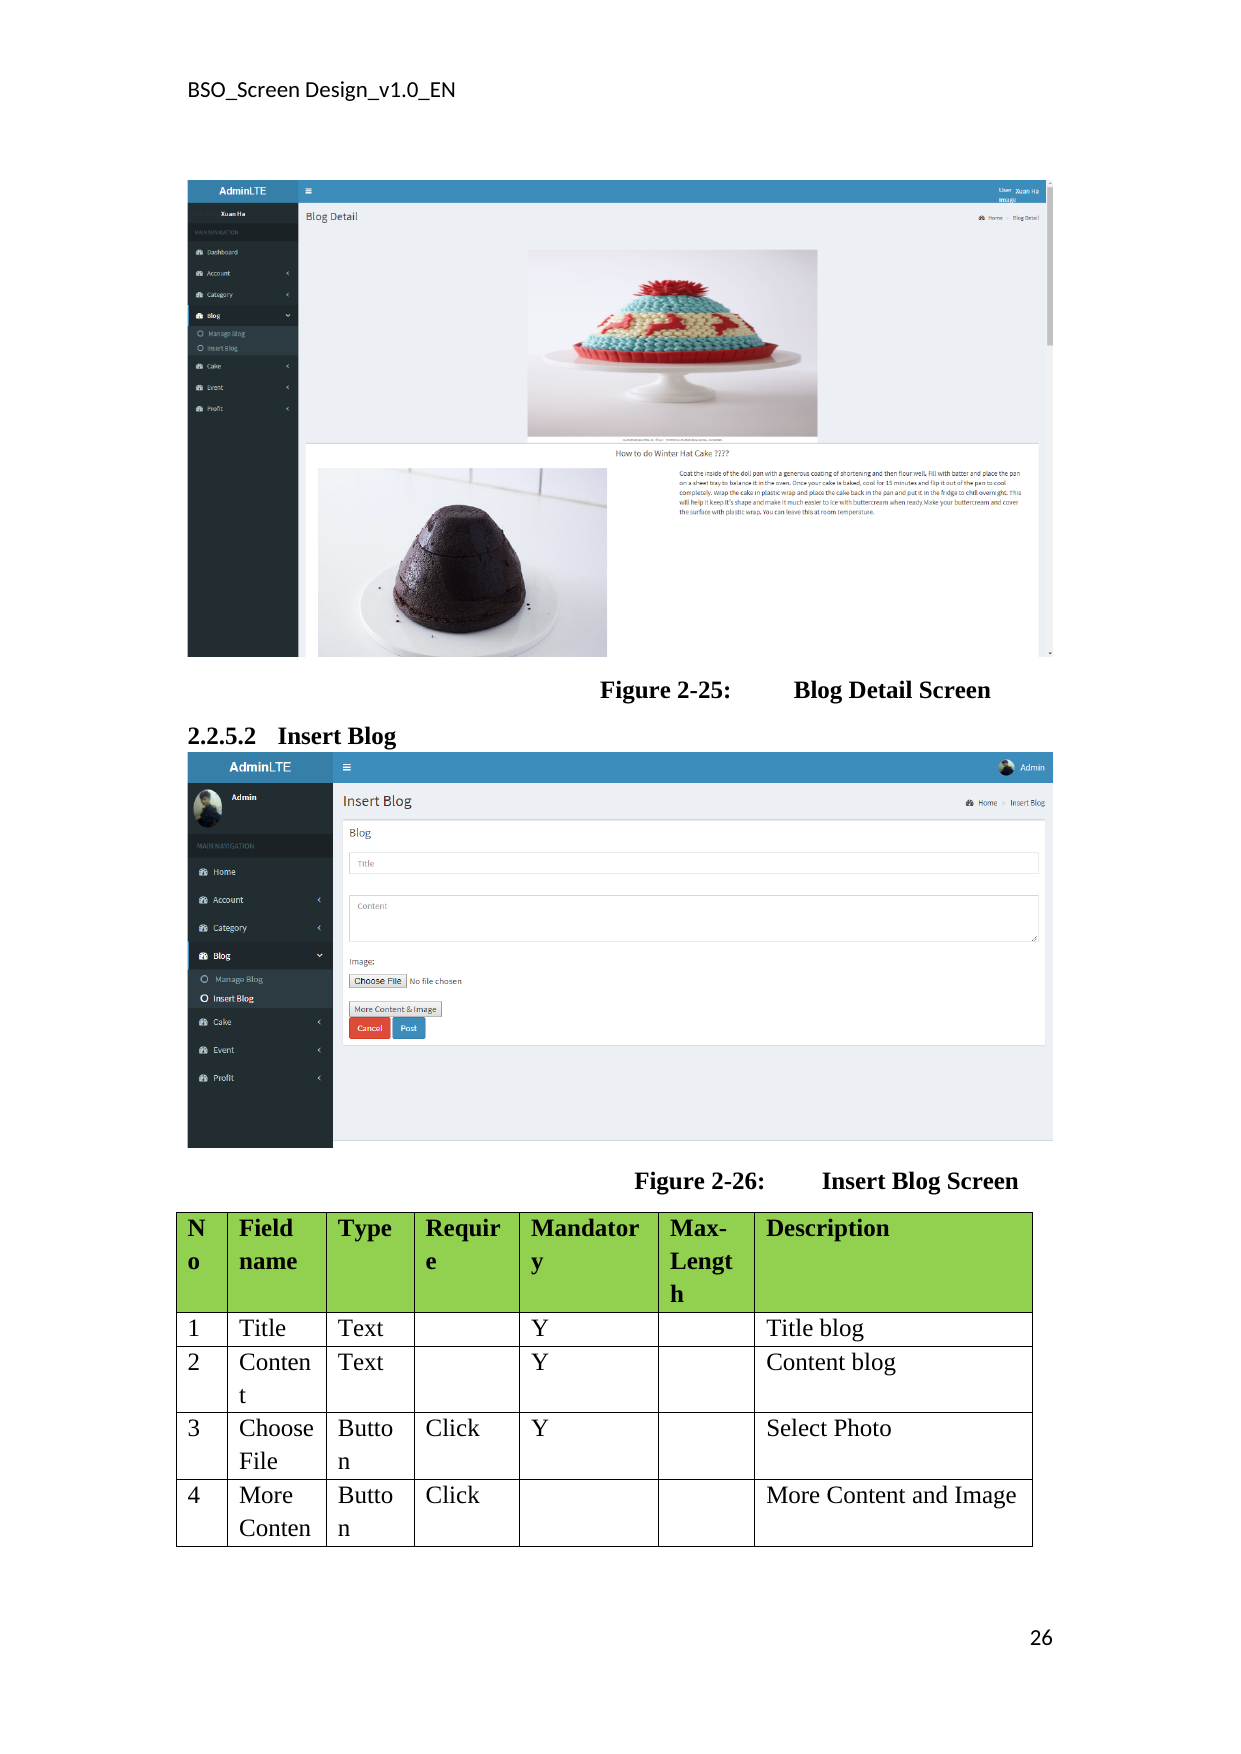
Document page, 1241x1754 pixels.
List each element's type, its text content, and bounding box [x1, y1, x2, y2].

table_cell [659, 1480, 754, 1546]
table_header Description [755, 1213, 1032, 1312]
table_header Field name [228, 1213, 326, 1312]
text Insert Blog Screen [600, 1166, 1053, 1195]
picture [187, 180, 1053, 657]
table_header No [177, 1213, 227, 1312]
picture [187, 752, 1053, 1148]
table_cell 2 [177, 1347, 227, 1412]
table_cell 3 [177, 1413, 227, 1479]
table_header Mandatory [520, 1213, 658, 1312]
table_cell Button [327, 1480, 414, 1546]
table_cell Text [327, 1313, 414, 1346]
table_header Type [327, 1213, 414, 1312]
text Blog Detail Screen [600, 676, 1053, 704]
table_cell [755, 1480, 1032, 1546]
table_cell [415, 1313, 519, 1346]
table_cell Select Photo [755, 1413, 1032, 1479]
table_cell Text [327, 1347, 414, 1412]
table_cell 1 [177, 1313, 227, 1346]
table_cell Click [415, 1413, 519, 1479]
table_cell [415, 1347, 519, 1412]
table_cell Content [228, 1347, 326, 1412]
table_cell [228, 1480, 326, 1546]
table_cell [659, 1347, 754, 1412]
table_cell [659, 1413, 754, 1479]
table_header Max-Length [659, 1213, 754, 1312]
table_cell [520, 1480, 658, 1546]
subtitle Insert Blog [187, 721, 1053, 750]
table_cell Click [415, 1480, 519, 1546]
table_cell Y [520, 1347, 658, 1412]
table_cell Choose File [228, 1413, 326, 1479]
table_cell Content blog [755, 1347, 1032, 1412]
table_cell Y [520, 1413, 658, 1479]
table_cell Y [520, 1313, 658, 1346]
table_cell 4 [177, 1480, 227, 1546]
table_cell Title blog [755, 1313, 1032, 1346]
table_header Require [415, 1213, 519, 1312]
table_cell Button [327, 1413, 414, 1479]
table_cell [659, 1313, 754, 1346]
table_cell Title [228, 1313, 326, 1346]
